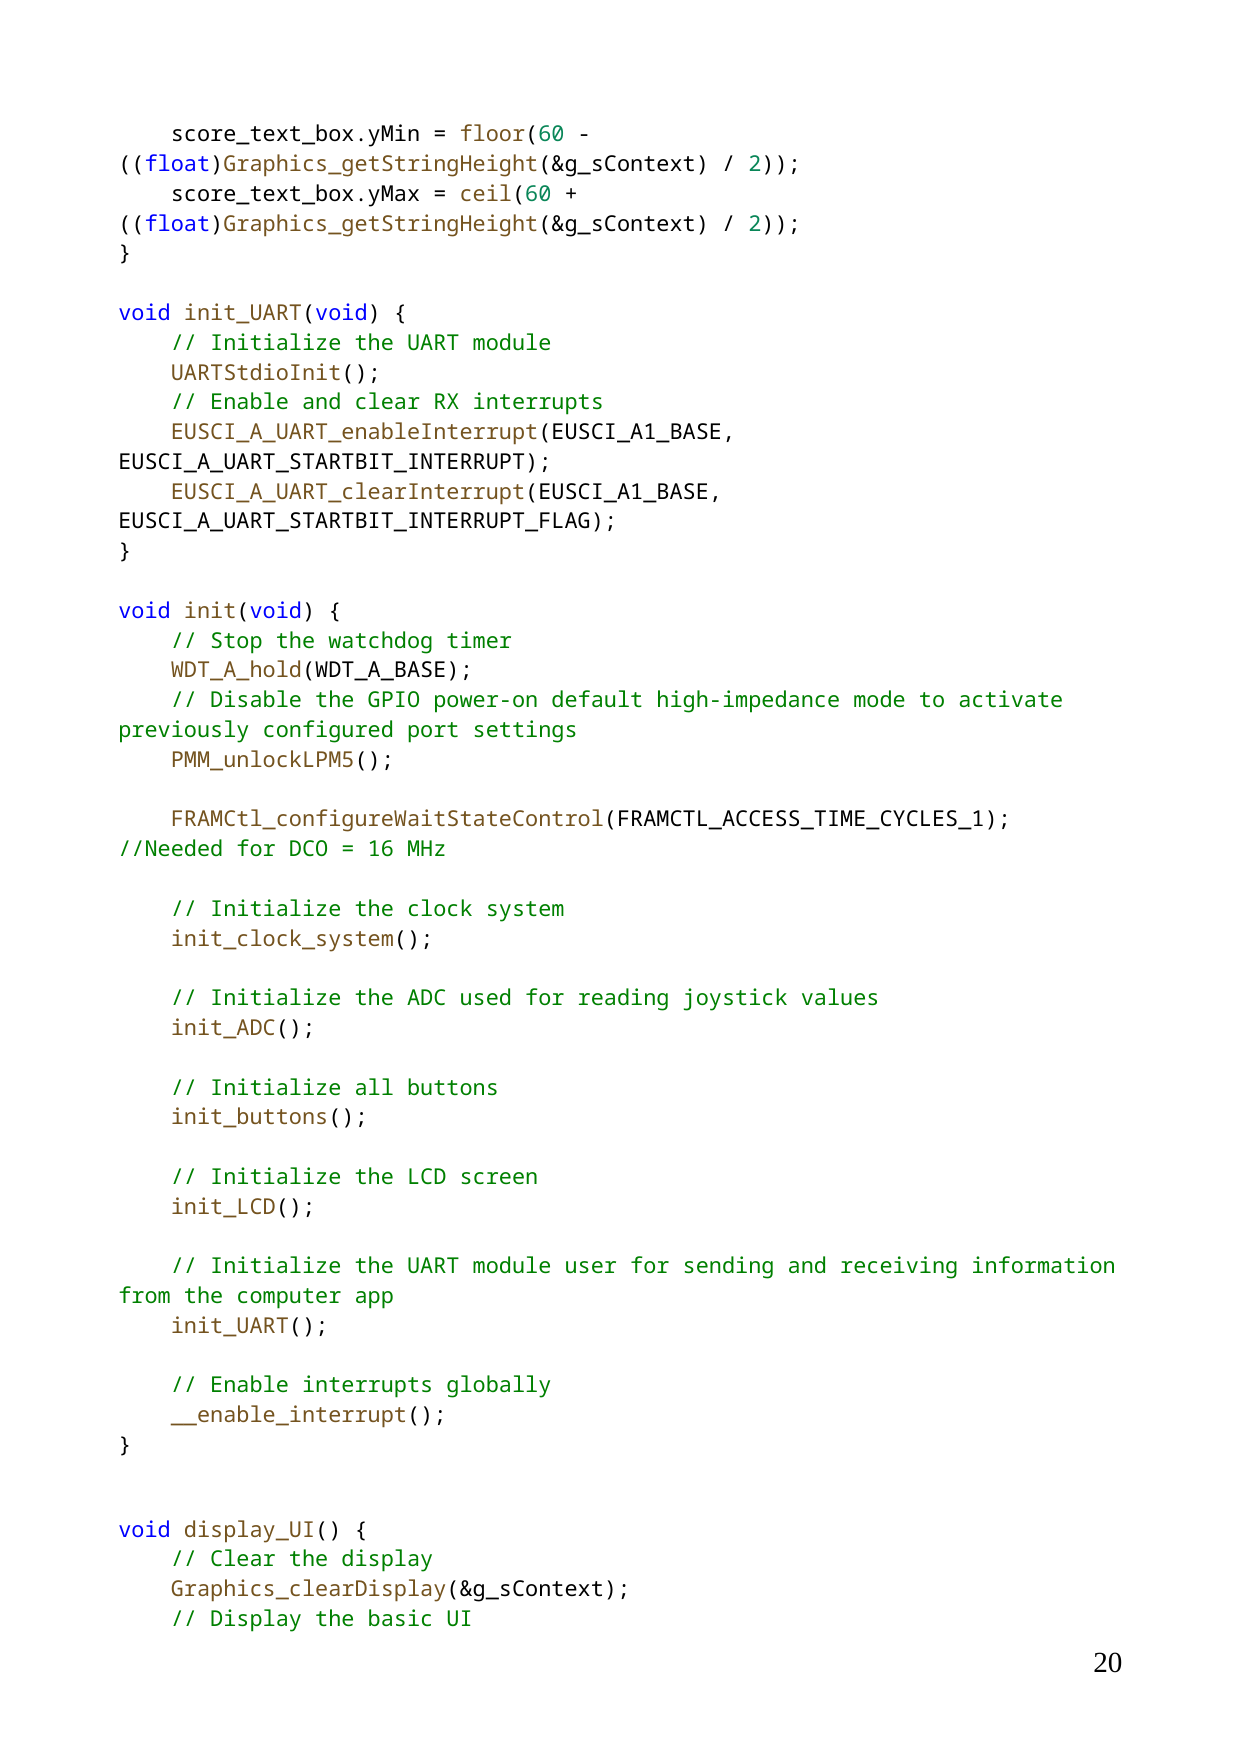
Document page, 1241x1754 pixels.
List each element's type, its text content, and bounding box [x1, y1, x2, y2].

text FRAMCtl_configureWaitStateControl(FRAMCTL_ACCESS_TIME_CYCLES_1); //Needed for DCO = 16 MHz [118, 803, 1122, 863]
text score_text_box.yMin = floor(60 - ((float)Graphics_getStringHeight(&g_sContext) / 2)); [118, 118, 1122, 178]
text // Stop the watchdog timer [118, 624, 1122, 654]
text // Initialize the LCD screen [118, 1161, 1122, 1191]
text // Initialize the ADC used for reading joystick values [118, 982, 1122, 1012]
text init_LCD(); [118, 1191, 1122, 1220]
text // Display the basic UI [118, 1603, 1122, 1633]
text void display_UI() { [118, 1513, 1122, 1543]
text } [118, 535, 1122, 565]
text score_text_box.yMax = ceil(60 + ((float)Graphics_getStringHeight(&g_sContext) / 2)); [118, 178, 1122, 237]
text // Initialize the UART module [118, 327, 1122, 356]
text PMM_unlockLPM5(); [118, 744, 1122, 773]
text // Disable the GPIO power-on default high-impedance mode to activate previously configured port settings [118, 684, 1122, 744]
text // Initialize the clock system [118, 893, 1122, 922]
text void init_UART(void) { [118, 297, 1122, 327]
text } [118, 237, 1122, 267]
text EUSCI_A_UART_enableInterrupt(EUSCI_A1_BASE, EUSCI_A_UART_STARTBIT_INTERRUPT); [118, 416, 1122, 476]
text } [118, 1429, 1122, 1459]
text // Clear the display [118, 1543, 1122, 1573]
text UARTStdioInit(); [118, 356, 1122, 386]
text // Enable interrupts globally [118, 1369, 1122, 1399]
text EUSCI_A_UART_clearInterrupt(EUSCI_A1_BASE, EUSCI_A_UART_STARTBIT_INTERRUPT_FLAG); [118, 476, 1122, 535]
text // Initialize the UART module user for sending and receiving information from the computer app [118, 1250, 1122, 1310]
text init_UART(); [118, 1310, 1122, 1339]
text // Initialize all buttons [118, 1071, 1122, 1101]
text WDT_A_hold(WDT_A_BASE); [118, 654, 1122, 684]
text init_ADC(); [118, 1012, 1122, 1042]
text Graphics_clearDisplay(&g_sContext); [118, 1573, 1122, 1603]
text void init(void) { [118, 595, 1122, 624]
text __enable_interrupt(); [118, 1399, 1122, 1429]
text init_buttons(); [118, 1101, 1122, 1131]
text // Enable and clear RX interrupts [118, 386, 1122, 416]
text init_clock_system(); [118, 922, 1122, 952]
